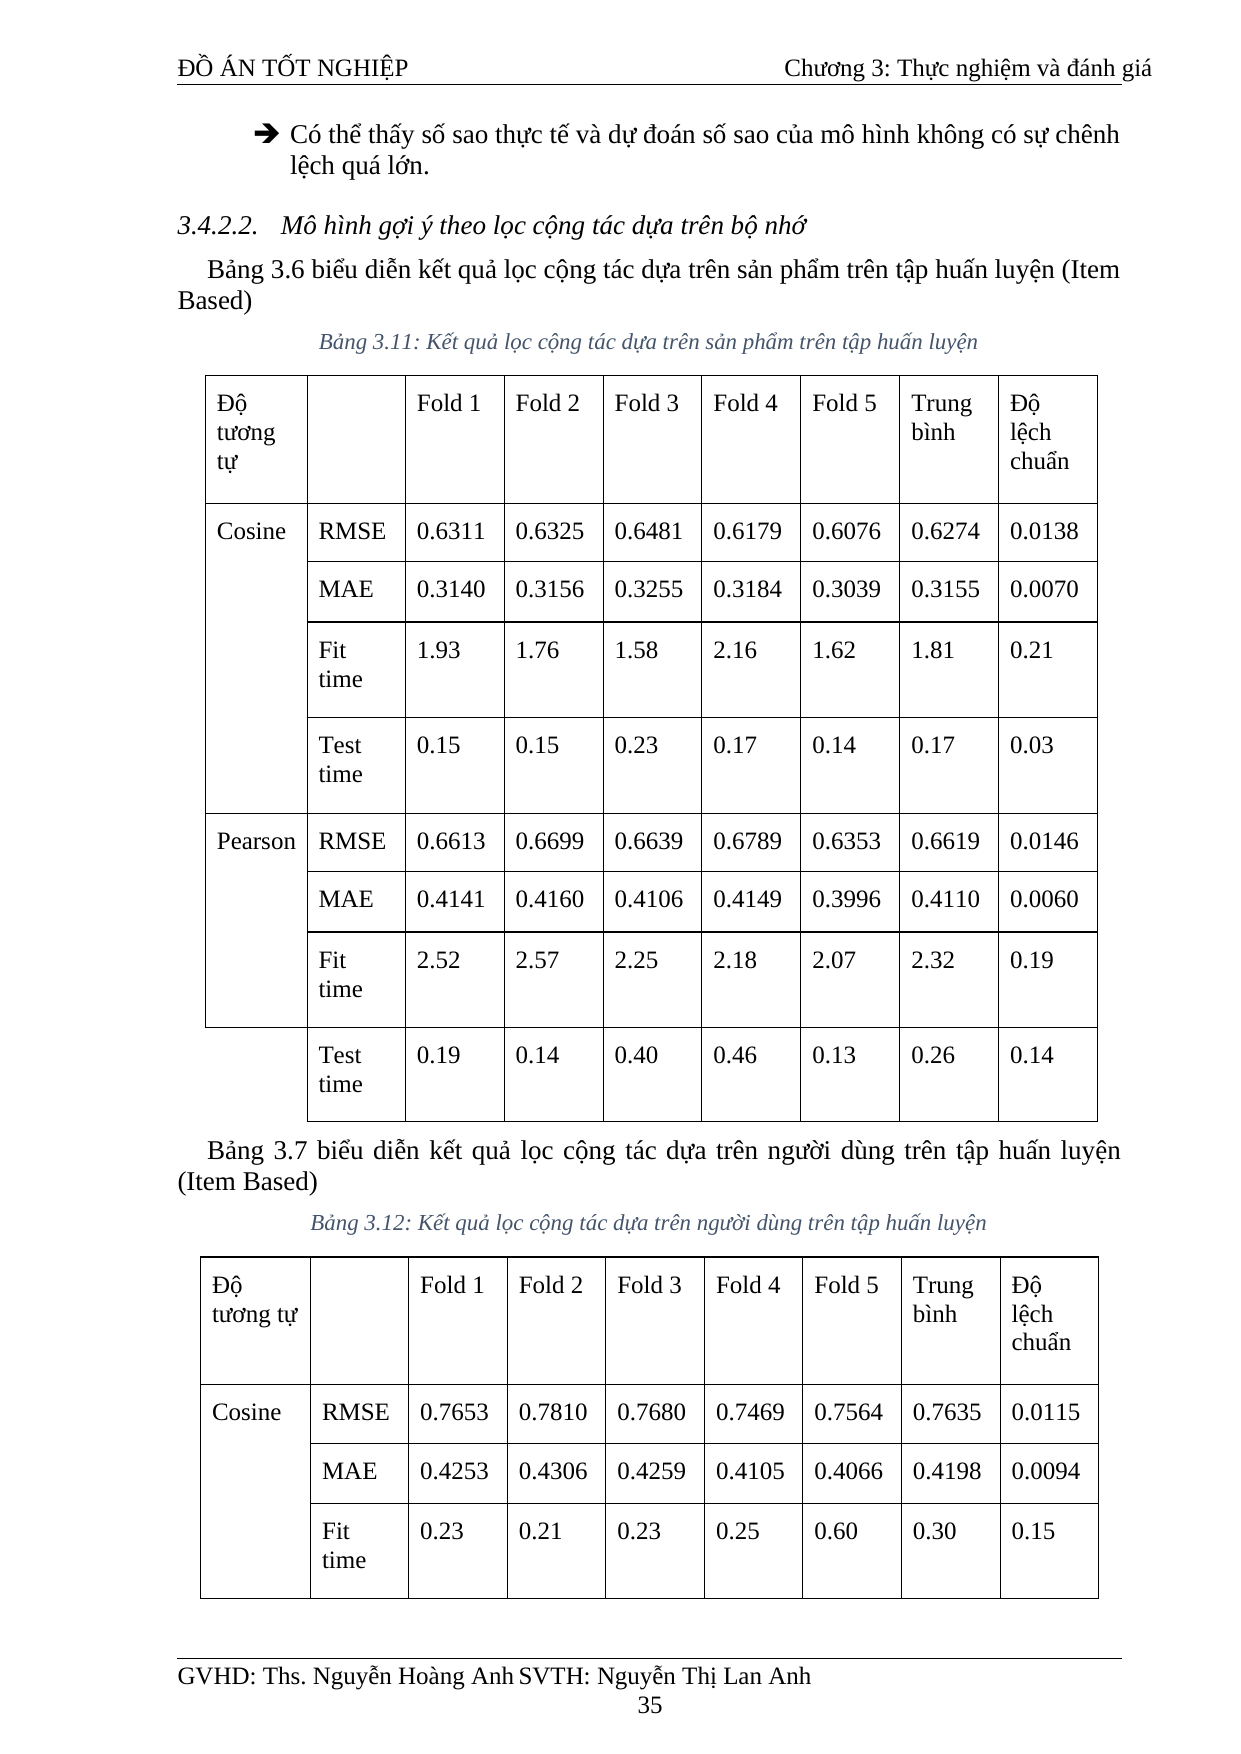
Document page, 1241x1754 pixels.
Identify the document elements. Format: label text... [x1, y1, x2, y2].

table_cell 0.23 [604, 718, 701, 812]
table_cell RMSE [311, 1385, 408, 1442]
table_cell 0.3140 [406, 562, 504, 621]
table_cell MAE [311, 1444, 408, 1503]
table_header Fold 4 [702, 376, 800, 502]
table_cell RMSE [308, 814, 405, 871]
table_cell 0.4066 [803, 1444, 901, 1503]
table_cell 0.4160 [505, 872, 603, 931]
table_cell 1.81 [900, 623, 998, 717]
table_cell 1.62 [801, 623, 899, 717]
table_cell 0.26 [900, 1028, 998, 1121]
table_cell MAE [308, 562, 405, 621]
table_cell 0.6639 [604, 814, 701, 871]
table_cell 0.6179 [702, 504, 800, 561]
table_cell 0.03 [999, 718, 1097, 812]
table_cell 0.6353 [801, 814, 899, 871]
table_cell 0.4198 [902, 1444, 1000, 1503]
table_cell 0.0070 [999, 562, 1097, 621]
table_cell 0.15 [1001, 1504, 1098, 1598]
table_cell 0.7469 [705, 1385, 802, 1442]
table_header Fold 2 [505, 376, 603, 502]
table_cell 0.3039 [801, 562, 899, 621]
table_cell 2.18 [702, 933, 800, 1027]
table_cell 1.93 [406, 623, 504, 717]
table_cell 0.4105 [705, 1444, 802, 1503]
table_cell 2.16 [702, 623, 800, 717]
table_header Độ tương tự [201, 1258, 310, 1384]
table_header Trung bình [902, 1258, 1000, 1384]
table_cell 0.3996 [801, 872, 899, 931]
table_cell 0.6619 [900, 814, 998, 871]
table_cell 0.21 [999, 623, 1097, 717]
table_cell 0.7810 [508, 1385, 605, 1442]
table_cell 1.58 [604, 623, 701, 717]
table_cell 0.7635 [902, 1385, 1000, 1442]
table_cell 0.4110 [900, 872, 998, 931]
table_header Fold 5 [801, 376, 899, 502]
table_cell 2.32 [900, 933, 998, 1027]
table_cell Test time [308, 718, 405, 812]
table_cell 0.6076 [801, 504, 899, 561]
table_cell 0.14 [999, 1028, 1097, 1121]
table_header Độ lệch chuẩn [999, 376, 1097, 502]
table_cell 0.23 [606, 1504, 704, 1598]
table_cell 0.4253 [409, 1444, 507, 1503]
table_header Fold 1 [409, 1258, 507, 1384]
table_cell 0.6613 [406, 814, 504, 871]
table_cell RMSE [308, 504, 405, 561]
table_cell 0.23 [409, 1504, 507, 1598]
table_cell 0.3184 [702, 562, 800, 621]
table_cell 0.6789 [702, 814, 800, 871]
table_cell 1.76 [505, 623, 603, 717]
table_header Fold 1 [406, 376, 504, 502]
table_cell 0.6274 [900, 504, 998, 561]
table_cell 0.15 [406, 718, 504, 812]
table_header Trung bình [900, 376, 998, 502]
table_header Fold 5 [803, 1258, 901, 1384]
table_cell 0.17 [900, 718, 998, 812]
table_header [311, 1258, 408, 1384]
table_cell 0.13 [801, 1028, 899, 1121]
table_cell 0.21 [508, 1504, 605, 1598]
table_cell 0.3255 [604, 562, 701, 621]
table_cell 0.60 [803, 1504, 901, 1598]
table_cell 0.40 [604, 1028, 701, 1121]
text Bảng 3.6 biểu diễn kết quả lọc cộng tác dựa trên sản phẩm trên tập huấn luyện (Item Based) [177, 253, 1122, 315]
table_cell 0.14 [801, 718, 899, 812]
table_cell 0.7680 [606, 1385, 704, 1442]
table_header [308, 376, 405, 502]
table_cell 0.3155 [900, 562, 998, 621]
table_cell 0.4106 [604, 872, 701, 931]
table_cell 0.6699 [505, 814, 603, 871]
table_header Độ tương tự [206, 376, 307, 502]
table_cell Test time [308, 1028, 405, 1121]
table_cell 0.4141 [406, 872, 504, 931]
table_cell 0.4306 [508, 1444, 605, 1503]
table_cell 0.17 [702, 718, 800, 812]
table_cell 0.0094 [1001, 1444, 1098, 1503]
table_cell 0.19 [999, 933, 1097, 1027]
table_cell 0.7653 [409, 1385, 507, 1442]
table_cell Fit time [308, 933, 405, 1027]
table_cell 0.6325 [505, 504, 603, 561]
table_cell 0.7564 [803, 1385, 901, 1442]
table_cell Fit time [308, 623, 405, 717]
list Có thể thấy số sao thực tế và dự đoán số sao của mô hình không có sự chênh lệch quá lớn. [252, 118, 1122, 181]
table_cell 2.07 [801, 933, 899, 1027]
table_cell 0.14 [505, 1028, 603, 1121]
table_cell 2.52 [406, 933, 504, 1027]
table_cell 2.57 [505, 933, 603, 1027]
table_cell 0.0146 [999, 814, 1097, 871]
table_cell 0.6481 [604, 504, 701, 561]
table_cell Cosine [206, 504, 307, 812]
list Mô hình gợi ý theo lọc cộng tác dựa trên bộ nhớ [177, 209, 1122, 240]
table_cell 0.3156 [505, 562, 603, 621]
table_cell 0.6311 [406, 504, 504, 561]
table_cell 2.25 [604, 933, 701, 1027]
table_cell 0.0060 [999, 872, 1097, 931]
table_header Độ lệch chuẩn [1001, 1258, 1098, 1384]
table_cell MAE [308, 872, 405, 931]
table_header Fold 3 [606, 1258, 704, 1384]
table_cell 0.0115 [1001, 1385, 1098, 1442]
table_cell Fit time [311, 1504, 408, 1598]
table_cell 0.30 [902, 1504, 1000, 1598]
table_header Fold 3 [604, 376, 701, 502]
table_cell Pearson [206, 814, 307, 1027]
table_cell Cosine [201, 1385, 310, 1598]
table_header Fold 2 [508, 1258, 605, 1384]
table_cell 0.4259 [606, 1444, 704, 1503]
table_cell 0.0138 [999, 504, 1097, 561]
table_header Fold 4 [705, 1258, 802, 1384]
text Bảng 3.7 biểu diễn kết quả lọc cộng tác dựa trên người dùng trên tập huấn luyện (Item Based) [177, 1134, 1122, 1197]
table_cell 0.15 [505, 718, 603, 812]
table_cell 0.19 [406, 1028, 504, 1121]
table_cell 0.25 [705, 1504, 802, 1598]
table_cell 0.4149 [702, 872, 800, 931]
table_cell 0.46 [702, 1028, 800, 1121]
